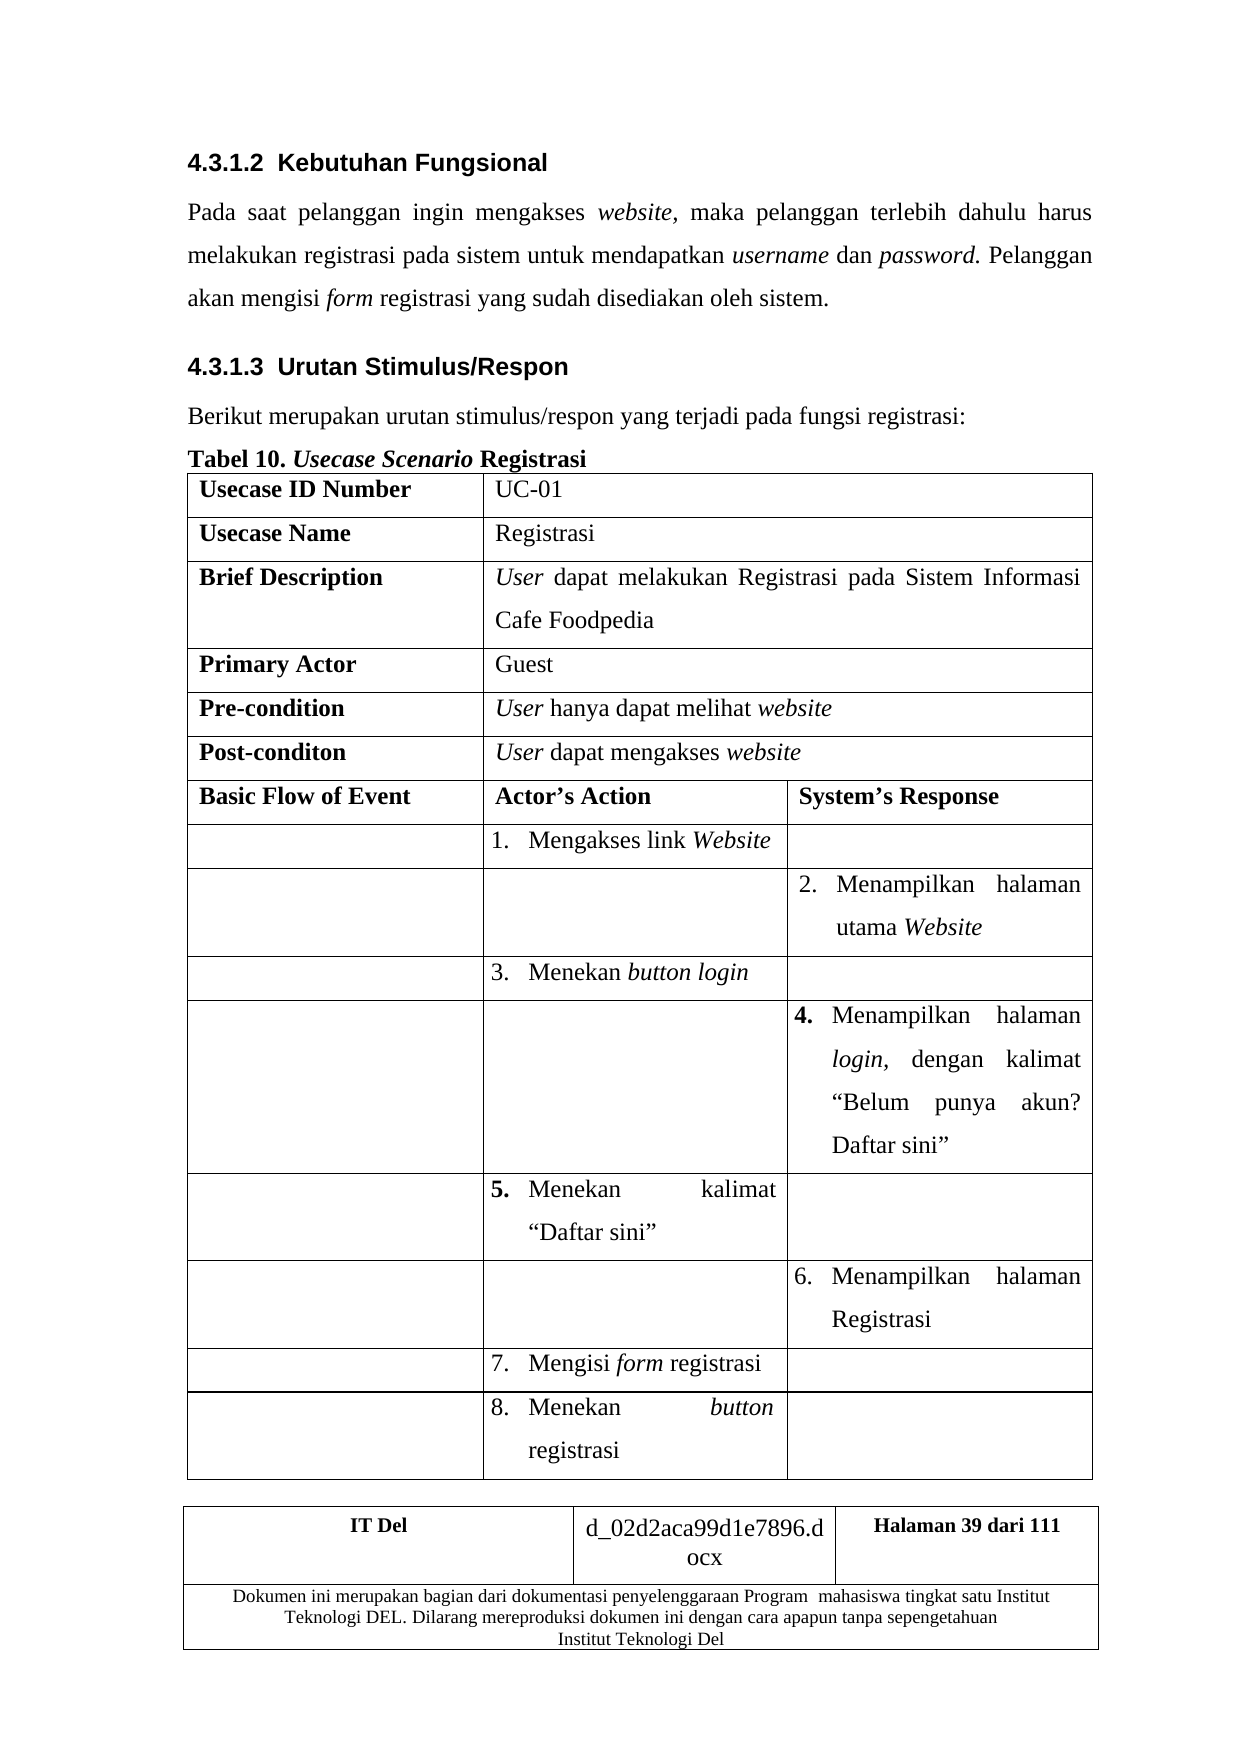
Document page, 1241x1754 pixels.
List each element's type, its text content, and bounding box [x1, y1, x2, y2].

table_cell System’s Response [788, 781, 1092, 824]
table_cell Usecase Name [188, 518, 483, 561]
table_cell Registrasi [484, 518, 1092, 561]
table_cell Brief Description [188, 562, 483, 648]
table_header Usecase ID Number [188, 474, 483, 517]
table_cell Post-conditon [188, 737, 483, 780]
table_cell Primary Actor [188, 649, 483, 692]
table_cell [788, 1349, 1092, 1391]
table_cell [188, 1174, 483, 1260]
table_cell [484, 869, 787, 956]
table_cell Menampilkan halaman login, dengan kalimat “Belum punya akun? Daftar sini” [788, 1001, 1092, 1173]
table_cell Menekan button login [484, 957, 787, 999]
table_cell [188, 957, 483, 999]
table_cell [788, 825, 1092, 868]
table_cell [484, 1001, 787, 1173]
table_cell Basic Flow of Event [188, 781, 483, 824]
table_cell Menampilkan halaman utama Website [788, 869, 1092, 956]
table_cell Menekan kalimat “Daftar sini” [484, 1174, 787, 1260]
table_cell [188, 825, 483, 868]
table_cell [188, 1261, 483, 1347]
table_cell [788, 1174, 1092, 1260]
table_cell Menampilkan halaman Registrasi [788, 1261, 1092, 1347]
table_cell [484, 1261, 787, 1347]
subtitle Urutan Stimulus/Respon [187, 351, 1092, 380]
table_cell Mengakses link Website [484, 825, 787, 868]
table_cell Guest [484, 649, 1092, 692]
table_cell [188, 1393, 483, 1479]
table_cell Actor’s Action [484, 781, 787, 824]
subtitle Kebutuhan Fungsional [187, 148, 1092, 176]
text Berikut merupakan urutan stimulus/respon yang terjadi pada fungsi registrasi: [187, 401, 1092, 429]
text Tabel 10. Usecase Scenario Registrasi [187, 444, 1092, 473]
table_cell Pre-condition [188, 693, 483, 736]
table_cell [788, 957, 1092, 999]
table_cell [188, 869, 483, 956]
table_cell [188, 1001, 483, 1173]
table_cell [188, 1349, 483, 1391]
table_cell User hanya dapat melihat website [484, 693, 1092, 736]
text Pada saat pelanggan ingin mengakses website, maka pelanggan terlebih dahulu harus melakukan registrasi pada sistem untuk mendapatkan username dan password. Pelanggan akan mengisi form registrasi yang sudah disediakan oleh sistem. [187, 197, 1092, 312]
table_cell User dapat melakukan Registrasi pada Sistem Informasi Cafe Foodpedia [484, 562, 1092, 648]
table_cell User dapat mengakses website [484, 737, 1092, 780]
table_cell [788, 1393, 1092, 1479]
table_cell Mengisi form registrasi [484, 1349, 787, 1391]
table_cell Menekan button registrasi [484, 1393, 787, 1479]
table_header UC-01 [484, 474, 1092, 517]
